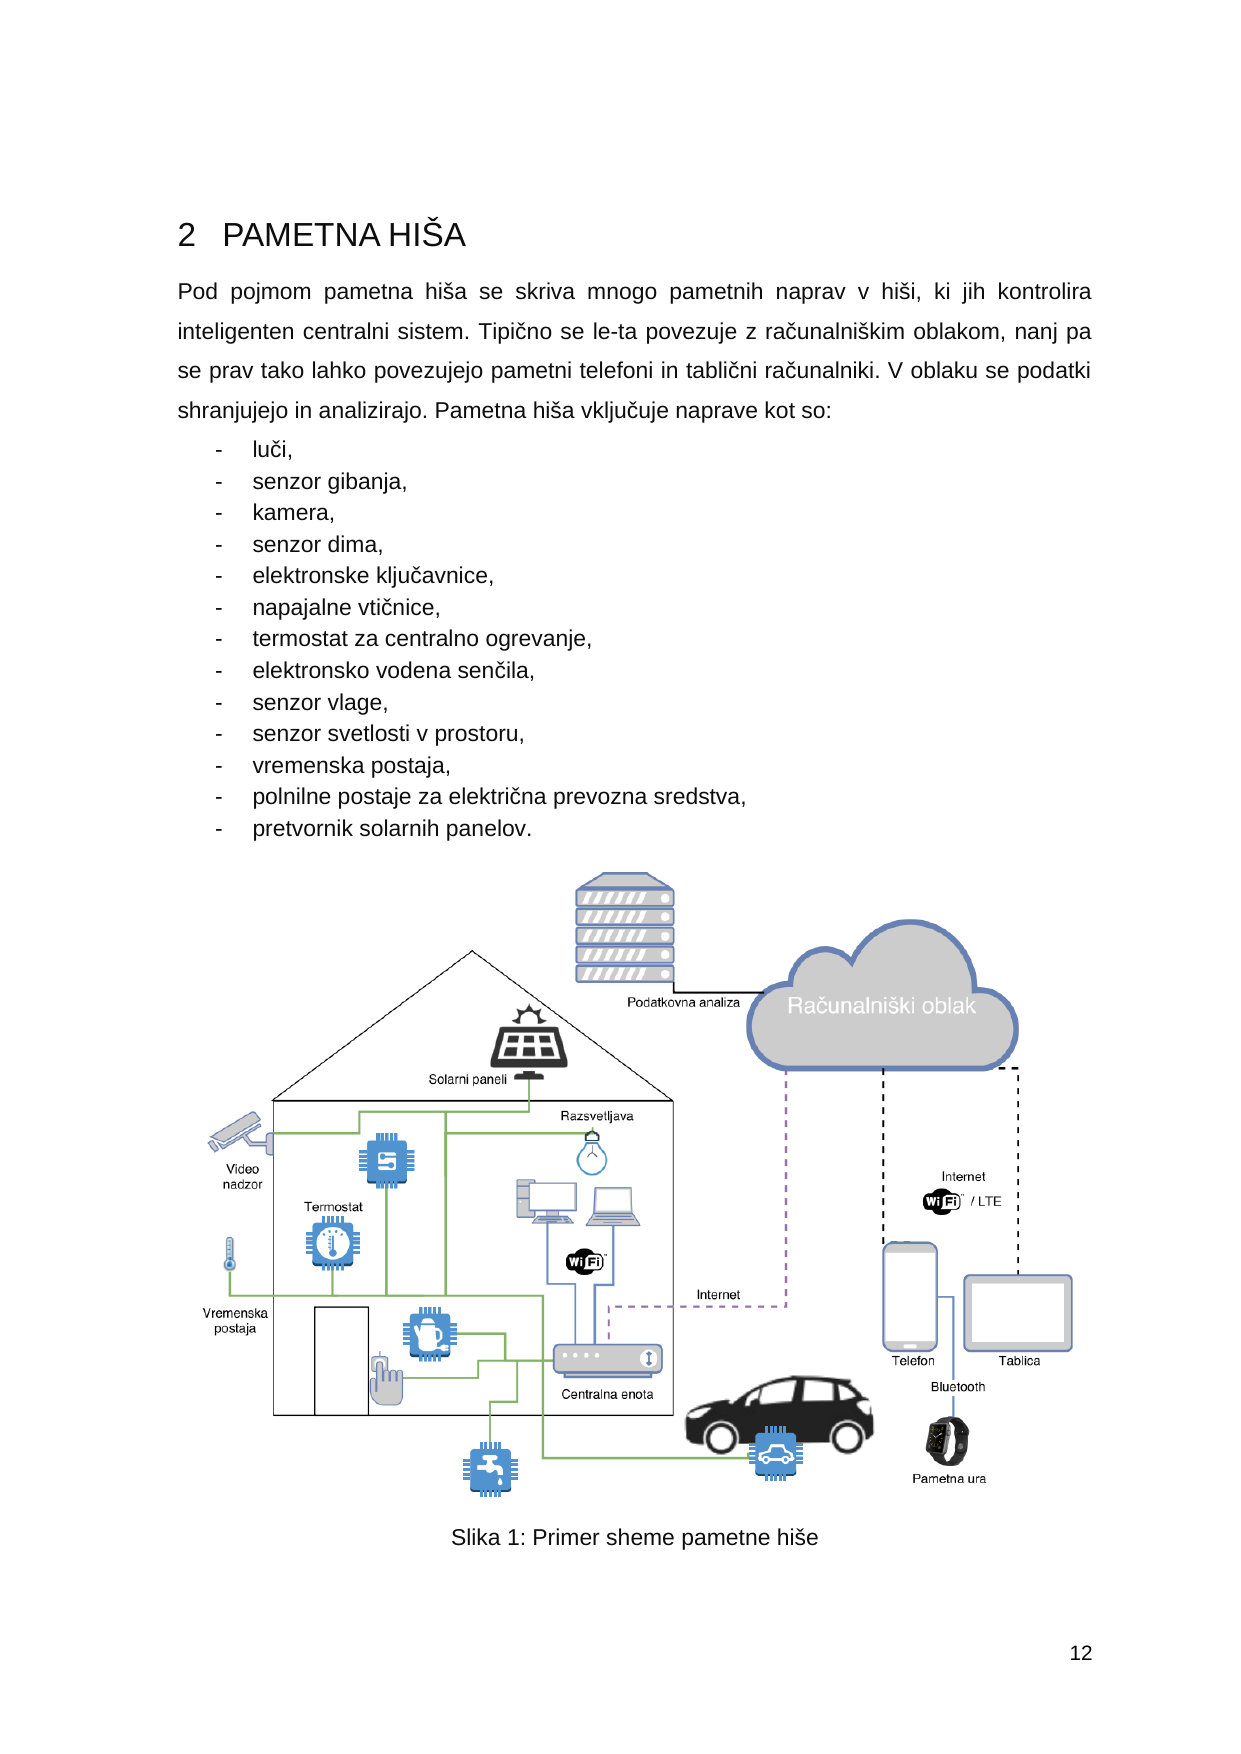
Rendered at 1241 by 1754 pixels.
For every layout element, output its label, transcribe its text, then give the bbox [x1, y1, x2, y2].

list vremenska postaja, [215, 752, 1092, 778]
list senzor svetlosti v prostoru, [215, 720, 1092, 746]
list polnilne postaje za električna prevozna sredstva, [215, 783, 1092, 809]
list senzor gibanja, [215, 468, 1092, 494]
list elektronsko vodena senčila, [215, 657, 1092, 683]
list elektronske ključavnice, [215, 562, 1092, 589]
list kamera, [215, 499, 1092, 526]
list napajalne vtičnice, [215, 594, 1092, 620]
text Pod pojmom pametna hiša se skriva mnogo pametnih naprav v hiši, ki jih kontrolira inteligenten centralni sistem. Tipično se le-ta povezuje z računalniškim oblakom, nanj pa se prav tako lahko povezujejo pametni telefoni in tablični računalniki. V oblaku se podatki shranjujejo in analizirajo. Pametna hiša vključuje naprave kot so: [177, 278, 1092, 423]
text Slika 1: Primer sheme pametne hiše [177, 1524, 1092, 1551]
list senzor dima, [215, 531, 1092, 557]
list termostat za centralno ogrevanje, [215, 625, 1092, 652]
subtitle Pametna hiša [177, 215, 1092, 253]
list pretvornik solarnih panelov. [215, 815, 1092, 841]
list luči, [215, 436, 1092, 462]
list senzor vlage, [215, 688, 1092, 715]
